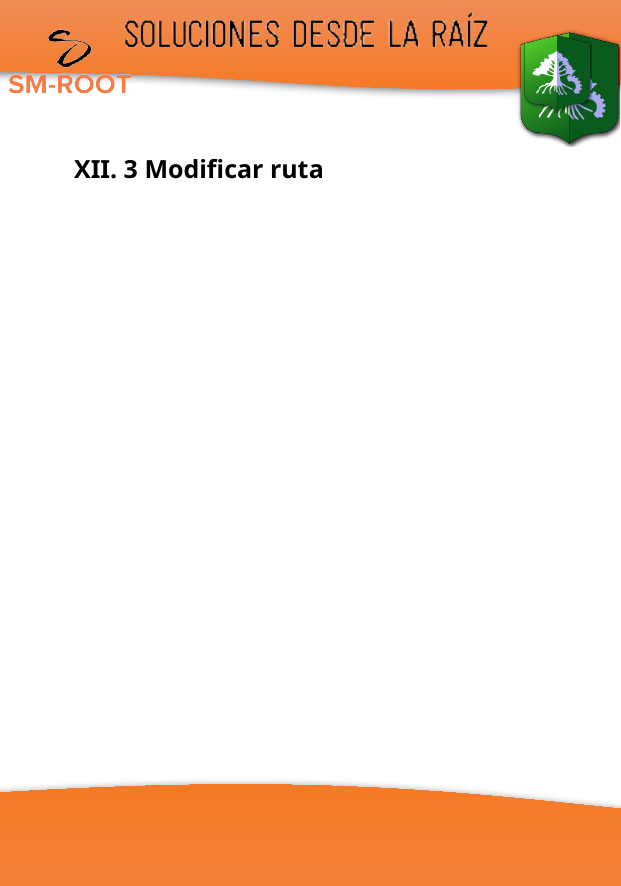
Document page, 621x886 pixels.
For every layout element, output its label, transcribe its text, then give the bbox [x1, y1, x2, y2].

picture [7, 28, 132, 100]
subtitle XII. 3 Modificar ruta [74, 152, 531, 186]
picture [516, 28, 621, 147]
